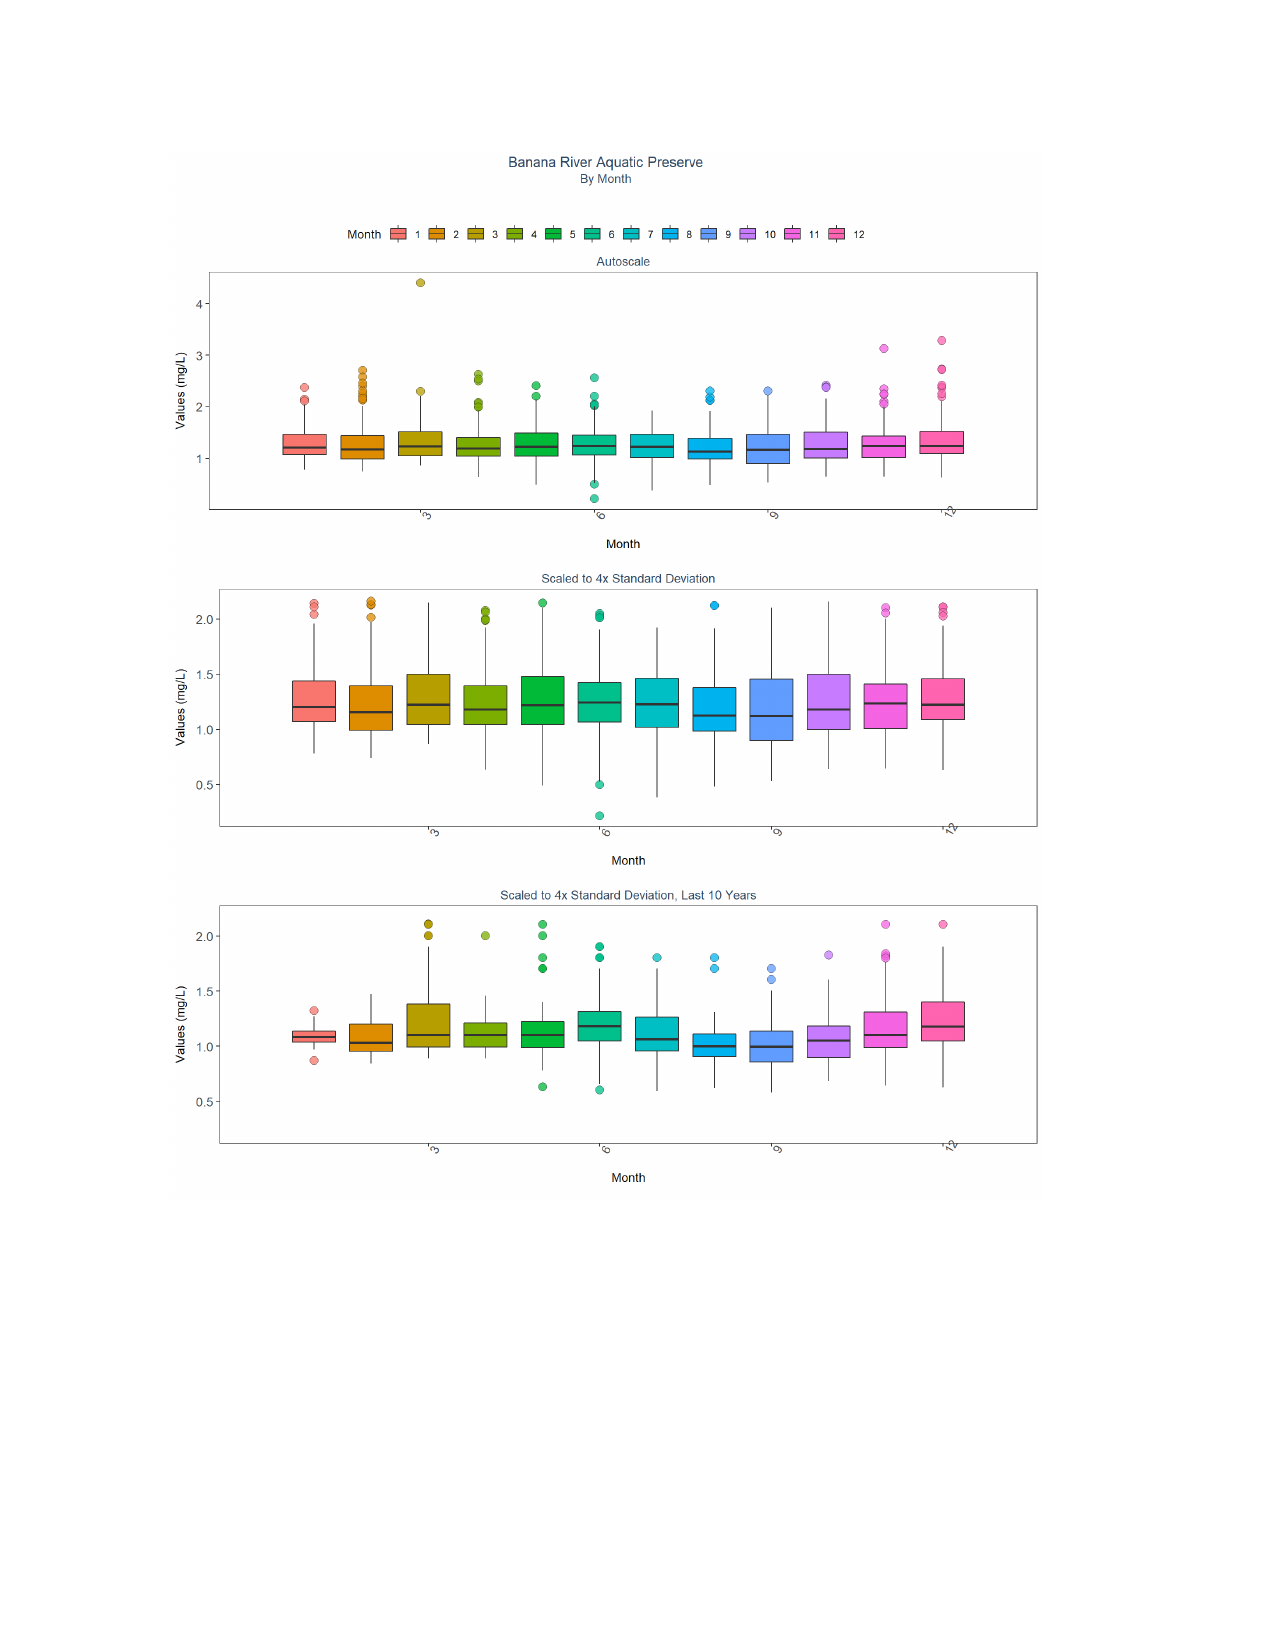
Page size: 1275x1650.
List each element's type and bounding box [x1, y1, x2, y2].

picture [168, 150, 1044, 1200]
